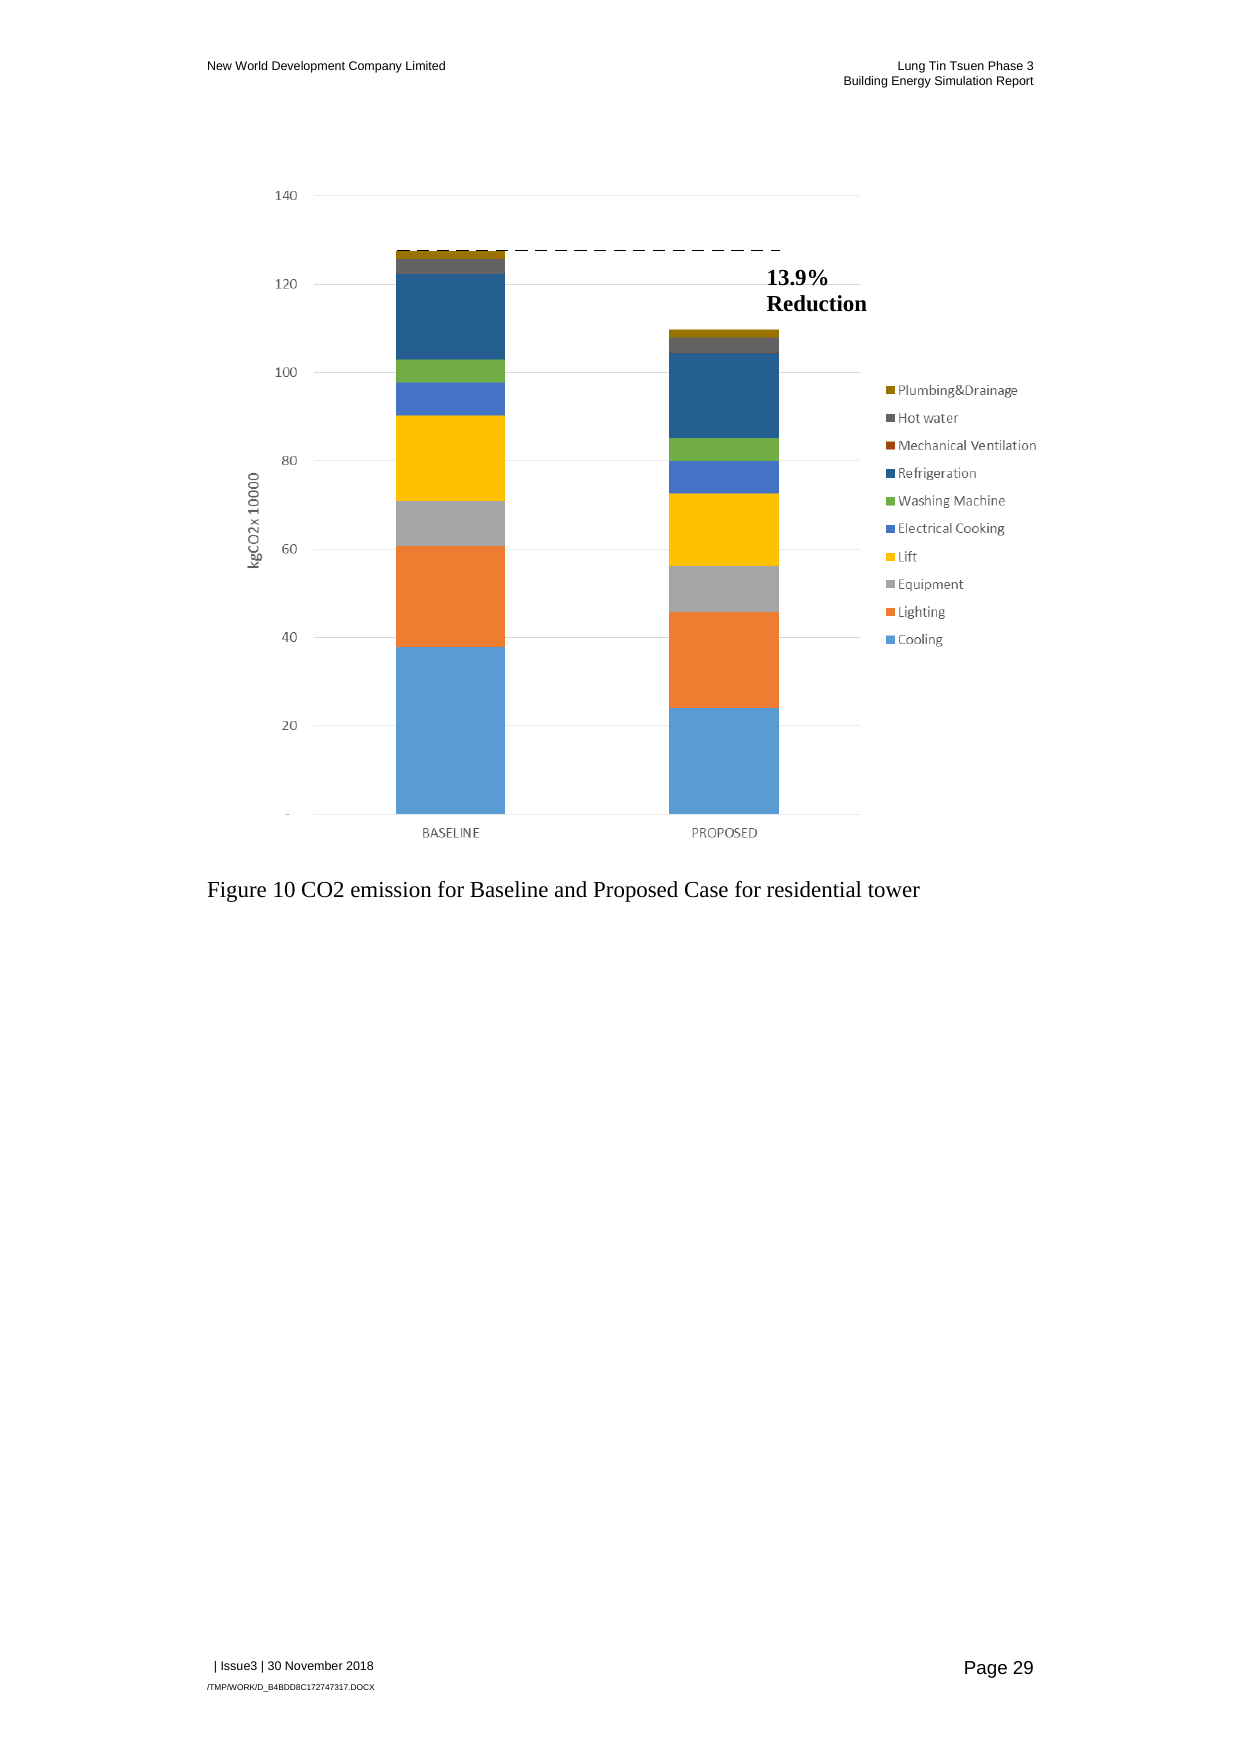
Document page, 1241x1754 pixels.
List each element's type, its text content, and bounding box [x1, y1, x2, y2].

picture [225, 177, 1053, 852]
text Figure CO2 emission for Baseline and Proposed Case for residential tower [207, 876, 1033, 902]
